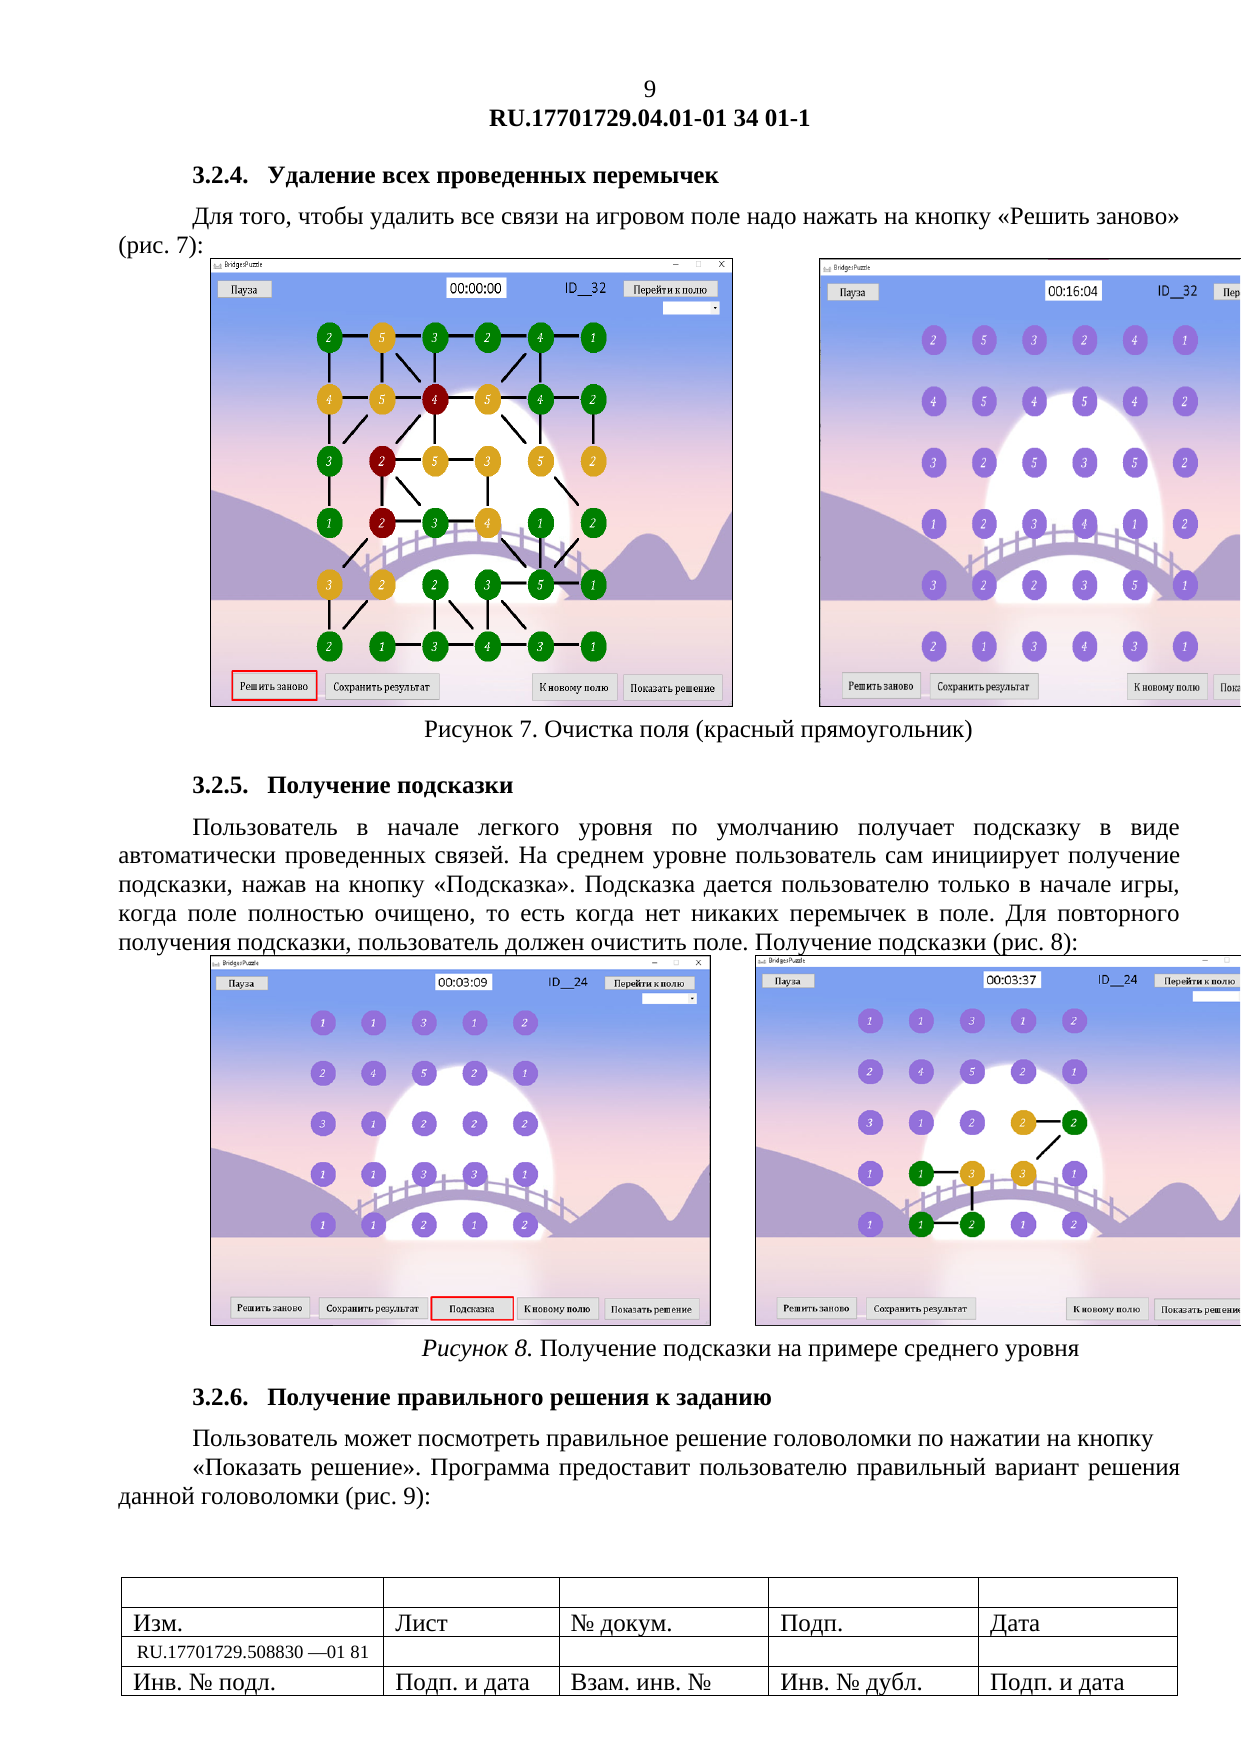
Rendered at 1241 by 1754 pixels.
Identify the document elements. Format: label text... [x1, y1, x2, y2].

text Для того, чтобы удалить все связи на игровом поле надо нажать на кнопку «Решить заново» (рис. 7): [118, 201, 1181, 259]
subtitle Удаление всех проведенных перемычек [192, 160, 1181, 189]
text Пользователь в начале легкого уровня по умолчанию получает подсказку в виде автоматически проведенных связей. На среднем уровне пользователь сам инициирует получение подсказки, нажав на кнопку «Подсказка». Подсказка дается пользователю только в начале игры, когда поле полностью очищено, то есть когда нет никаких перемычек в поле. Для повторного получения подсказки, пользователь должен очистить поле. Получение подсказки (рис. 8): [118, 812, 1181, 956]
text Пользователь может посмотреть правильное решение головоломки по нажатии на кнопку [118, 1423, 1181, 1452]
picture [820, 259, 1241, 706]
text «Показать решение». Программа предоставит пользователю правильный вариант решения данной головоломки (рис. 9): [118, 1452, 1181, 1510]
subtitle Получение правильного решения к заданию [192, 1382, 1181, 1411]
picture [211, 259, 732, 706]
picture [756, 956, 1241, 1325]
picture [211, 956, 710, 1325]
subtitle Получение подсказки [192, 771, 1181, 799]
